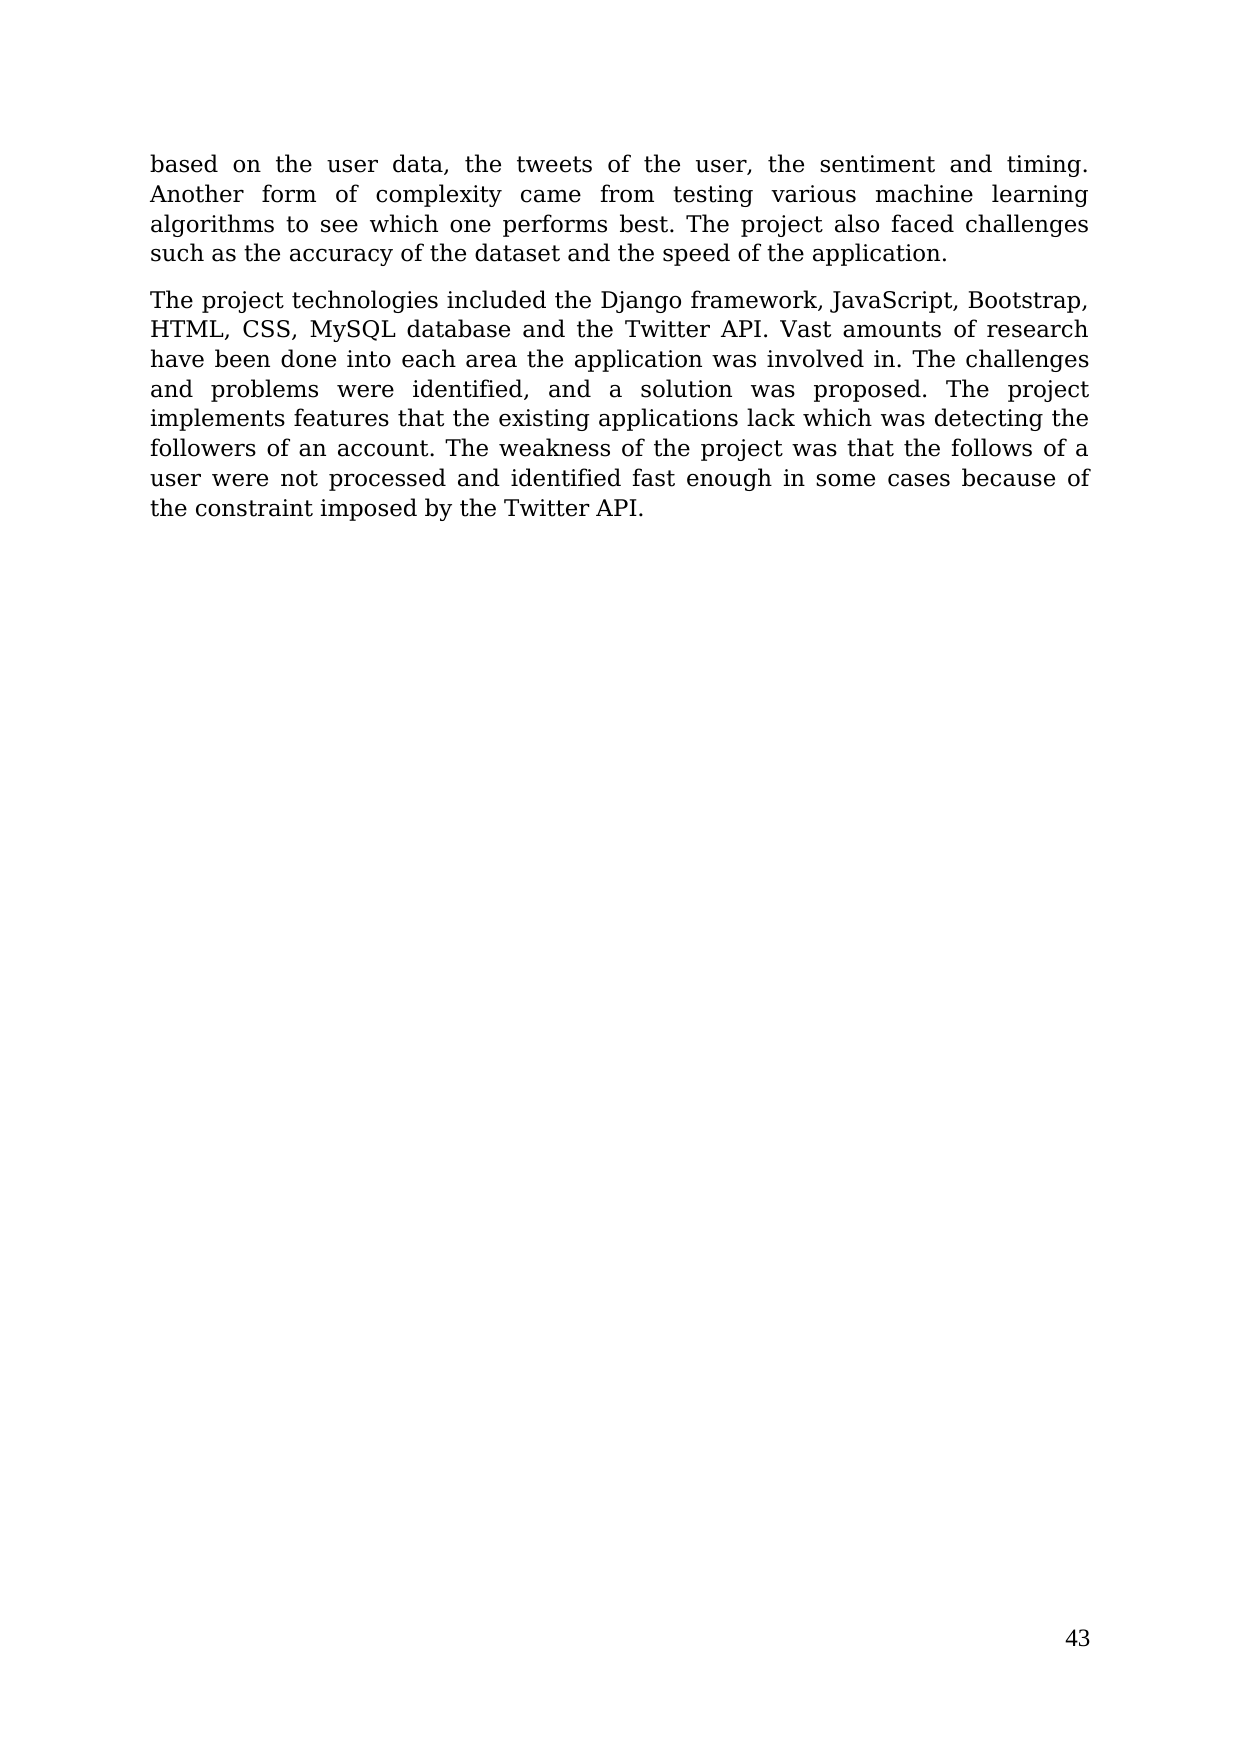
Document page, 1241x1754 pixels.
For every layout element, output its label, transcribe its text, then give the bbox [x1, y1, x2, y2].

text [150, 150, 1090, 267]
text The project technologies included the Django framework, JavaScript, Bootstrap, HTML, CSS, MySQL database and the Twitter API. Vast amounts of research have been done into each area the application was involved in. The challenges and problems were identified, and a solution was proposed. The project implements features that the existing applications lack which was detecting the followers of an account. The weakness of the project was that the follows of a user were not processed and identified fast enough in some cases because of the constraint imposed by the Twitter API. [150, 285, 1090, 521]
